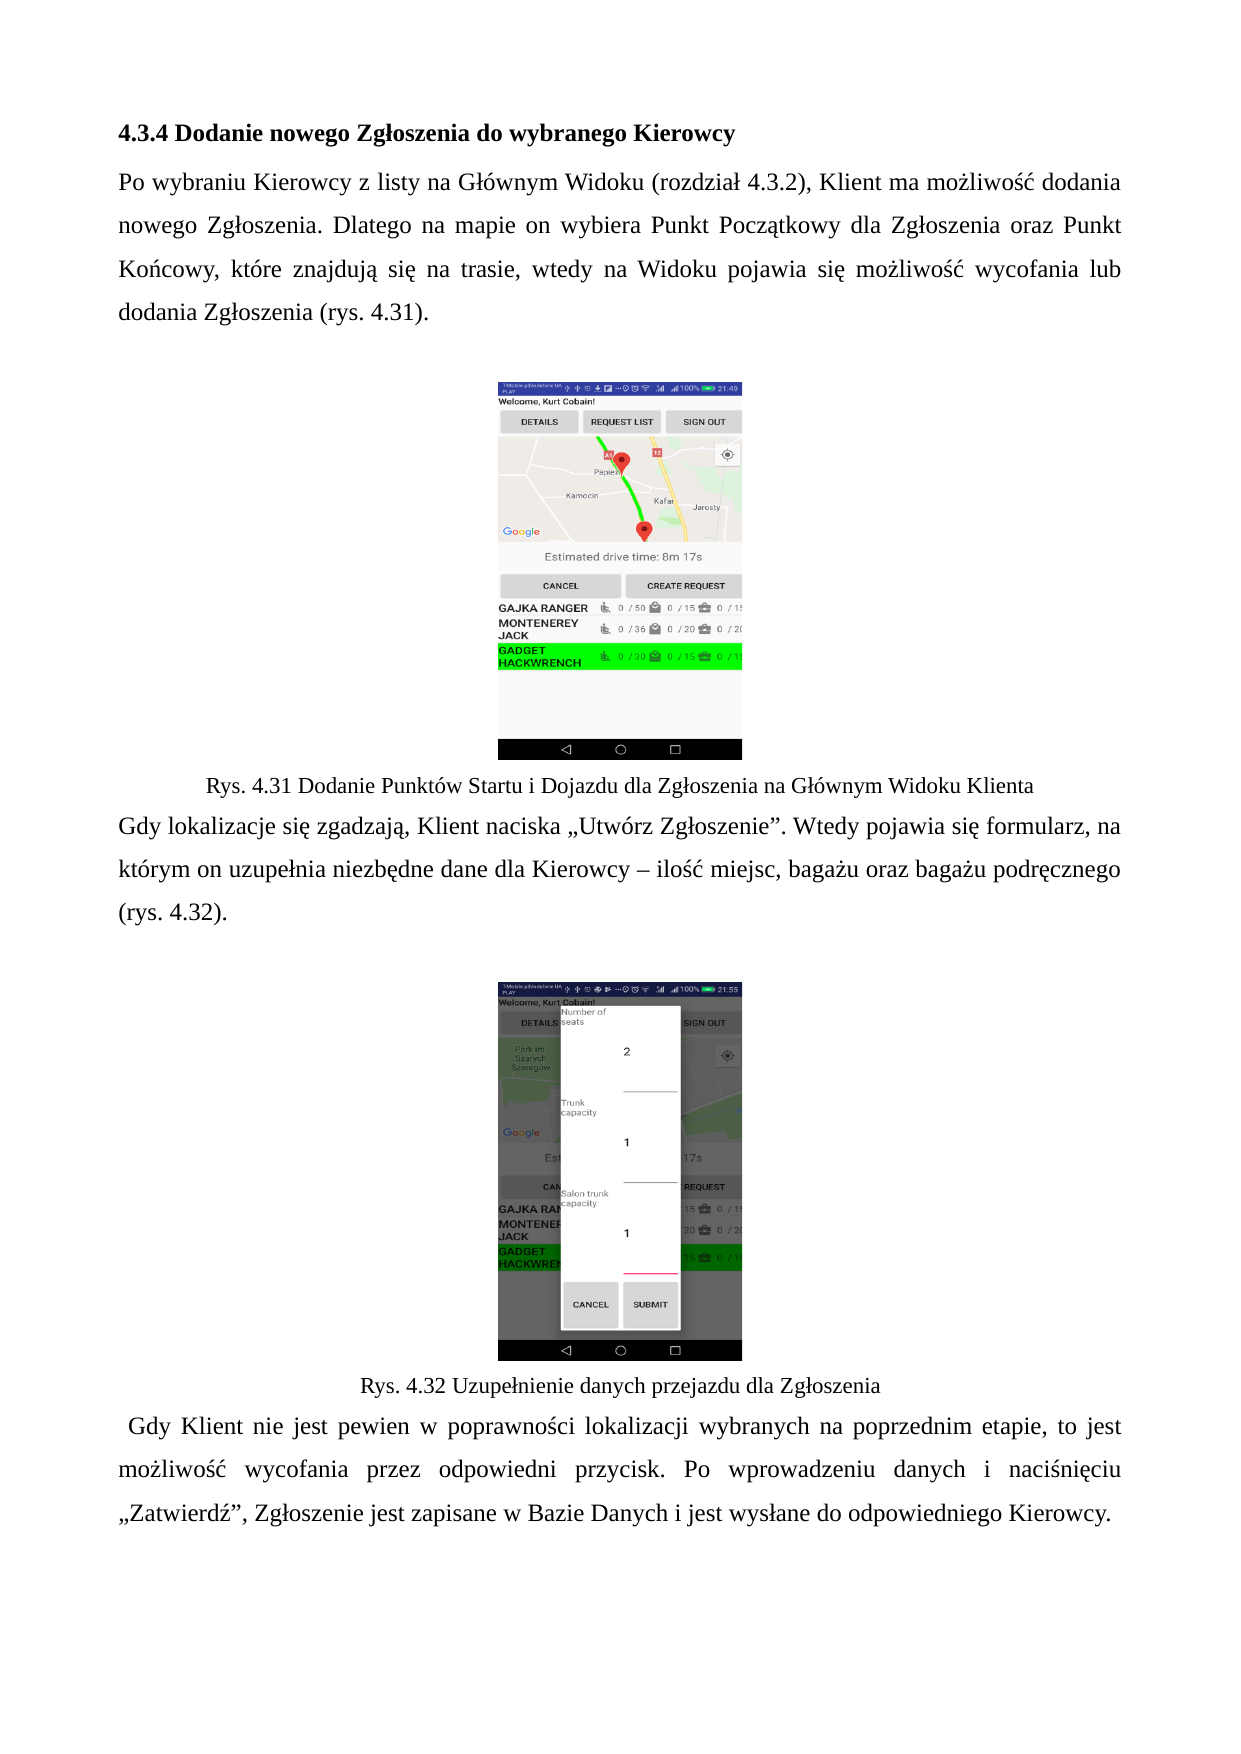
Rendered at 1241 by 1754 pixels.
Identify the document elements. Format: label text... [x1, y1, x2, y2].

picture [498, 382, 743, 760]
text Rys. 4.31 Dodanie Punktów Startu i Dojazdu dla Zgłoszenia na Głównym Widoku Klienta [118, 772, 1122, 798]
picture [498, 982, 743, 1361]
text Po wybraniu Kierowcy z listy na Głównym Widoku (rozdział 4.3.2), Klient ma możliwość dodania nowego Zgłoszenia. Dlatego na mapie on wybiera Punkt Początkowy dla Zgłoszenia oraz Punkt Końcowy, które znajdują się na trasie, wtedy na Widoku pojawia się możliwość wycofania lub dodania Zgłoszenia (rys. 4.31). [118, 167, 1122, 326]
text Rys. 4.32 Uzupełnienie danych przejazdu dla Zgłoszenia [118, 1373, 1122, 1399]
text 4.3.4 Dodanie nowego Zgłoszenia do wybranego Kierowcy [118, 118, 1122, 147]
text Gdy Klient nie jest pewien w poprawności lokalizacji wybranych na poprzednim etapie, to jest możliwość wycofania przez odpowiedni przycisk. Po wprowadzeniu danych i naciśnięciu „Zatwierdź”, Zgłoszenie jest zapisane w Bazie Danych i jest wysłane do odpowiedniego Kierowcy. [118, 1411, 1122, 1526]
text Gdy lokalizacje się zgadzają, Klient naciska „Utwórz Zgłoszenie”. Wtedy pojawia się formularz, na którym on uzupełnia niezbędne dane dla Kierowcy – ilość miejsc, bagażu oraz bagażu podręcznego (rys. 4.32). [118, 811, 1122, 926]
